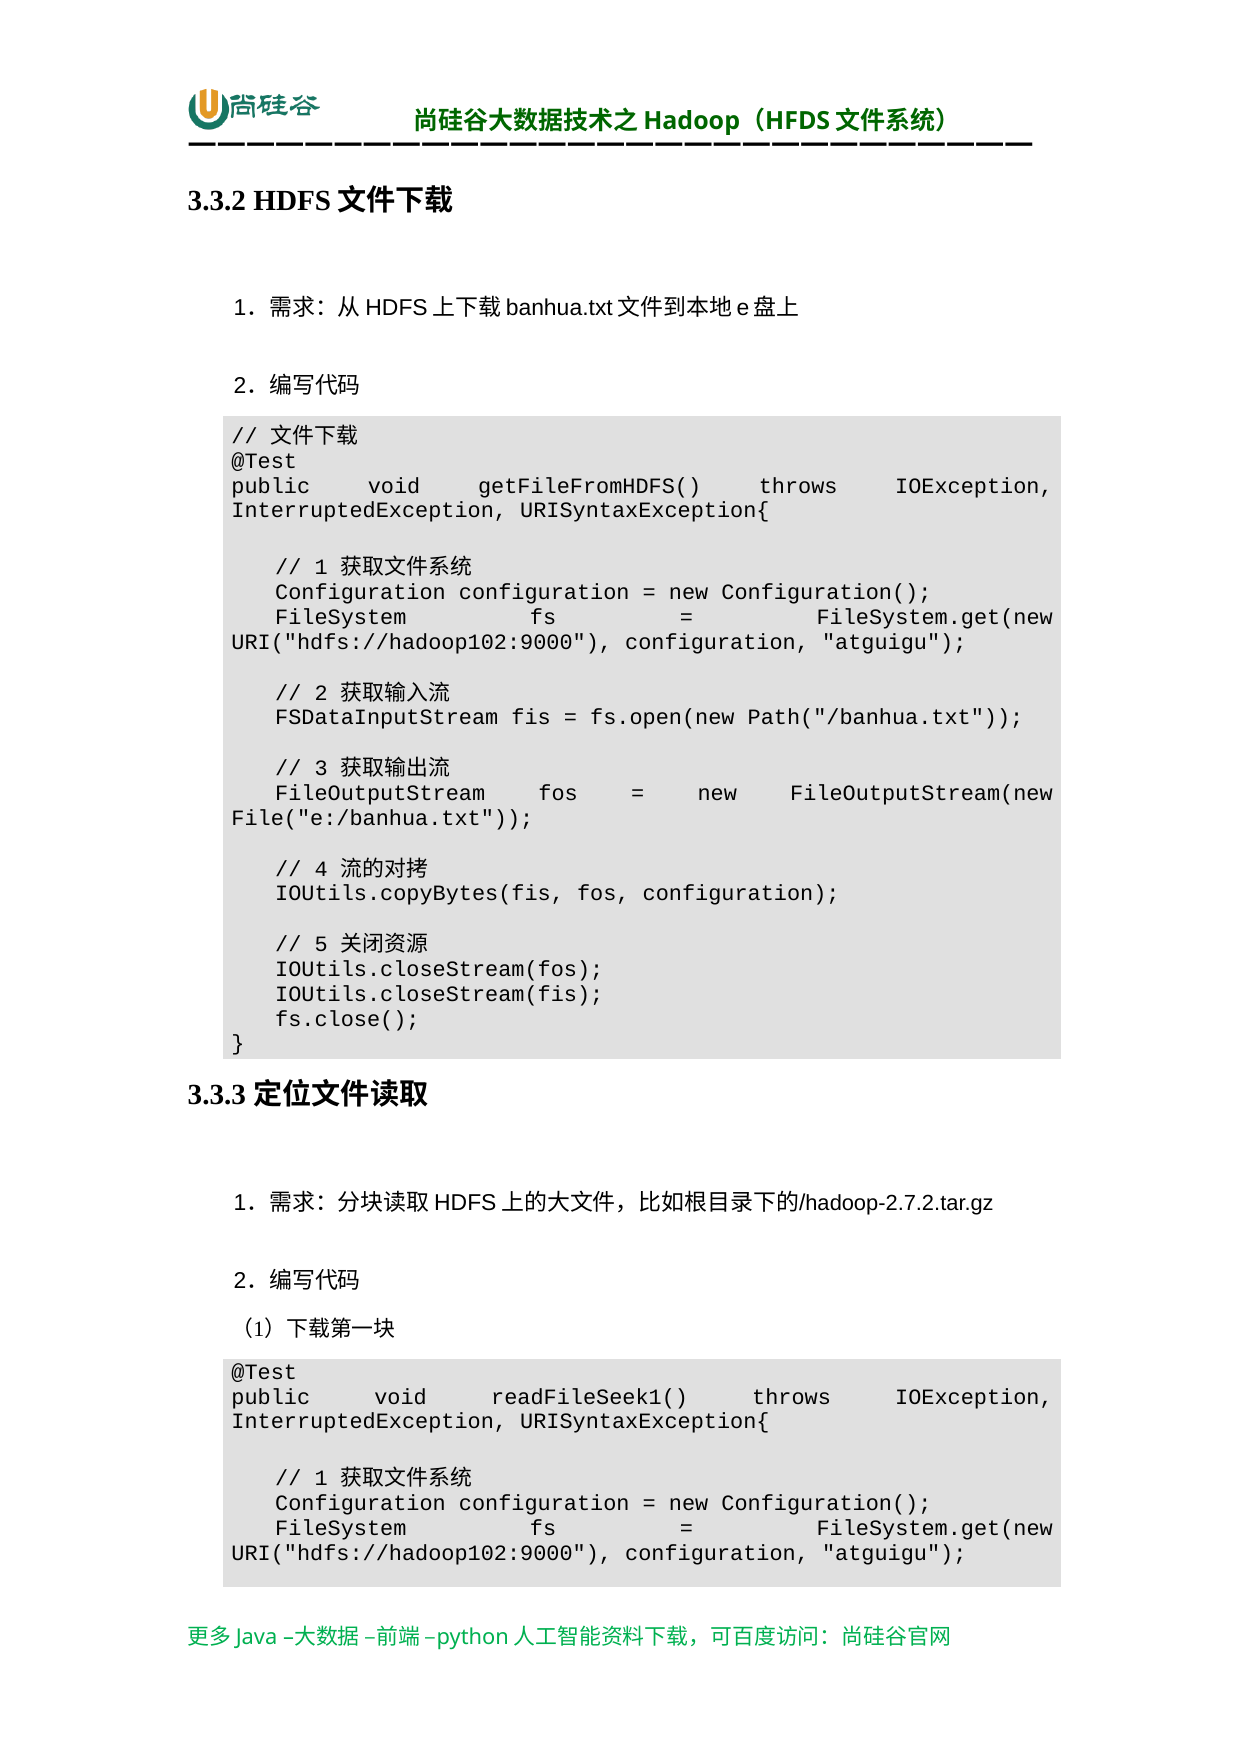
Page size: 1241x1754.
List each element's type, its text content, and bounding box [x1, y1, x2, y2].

text FSDataInputStream fis = fs.open(new Path("/banhua.txt")); [223, 706, 1061, 731]
text 1．需求：从HDFS上下载banhua.txt文件到本地e盘上 [187, 273, 1053, 338]
text fs.close(); [223, 1008, 1061, 1032]
text IOUtils.closeStream(fis); [223, 983, 1061, 1008]
text 2．编写代码 [187, 1246, 1053, 1311]
text Configuration configuration = new Configuration(); [223, 1492, 1061, 1517]
text （1）下载第一块 [187, 1311, 1053, 1343]
picture [187, 88, 320, 130]
subtitle 3.3.2 HDFS文件下载 [187, 165, 1053, 230]
text } [223, 1032, 1061, 1059]
text public void getFileFromHDFS() throws IOException, InterruptedException, URISyntaxException{ [223, 475, 1061, 524]
text FileOutputStream fos = new FileOutputStream(new File("e:/banhua.txt")); [223, 782, 1061, 832]
text // 1 获取文件系统 [223, 549, 1061, 581]
text IOUtils.copyBytes(fis, fos, configuration); [223, 882, 1061, 907]
text FileSystem fs = FileSystem.get(new URI("hdfs://hadoop102:9000"), configuration, "atguigu"); [223, 606, 1061, 656]
text @Test [223, 450, 1061, 475]
text // 文件下载 [223, 416, 1061, 450]
text FileSystem fs = FileSystem.get(new URI("hdfs://hadoop102:9000"), configuration, "atguigu"); [223, 1517, 1061, 1567]
text IOUtils.closeStream(fos); [223, 958, 1061, 983]
text // 1 获取文件系统 [223, 1460, 1061, 1492]
text // 2 获取输入流 [223, 674, 1061, 706]
text Configuration configuration = new Configuration(); [223, 581, 1061, 606]
text 2．编写代码 [187, 351, 1053, 416]
text public void readFileSeek1() throws IOException, InterruptedException, URISyntaxException{ [223, 1386, 1061, 1435]
text // 4 流的对拷 [223, 851, 1061, 882]
text // 3 获取输出流 [223, 750, 1061, 782]
text // 5 关闭资源 [223, 926, 1061, 958]
text @Test [223, 1359, 1061, 1386]
subtitle 3.3.3 定位文件读取 [187, 1059, 1053, 1124]
text 1．需求：分块读取HDFS上的大文件，比如根目录下的/hadoop-2.7.2.tar.gz [187, 1168, 1053, 1233]
